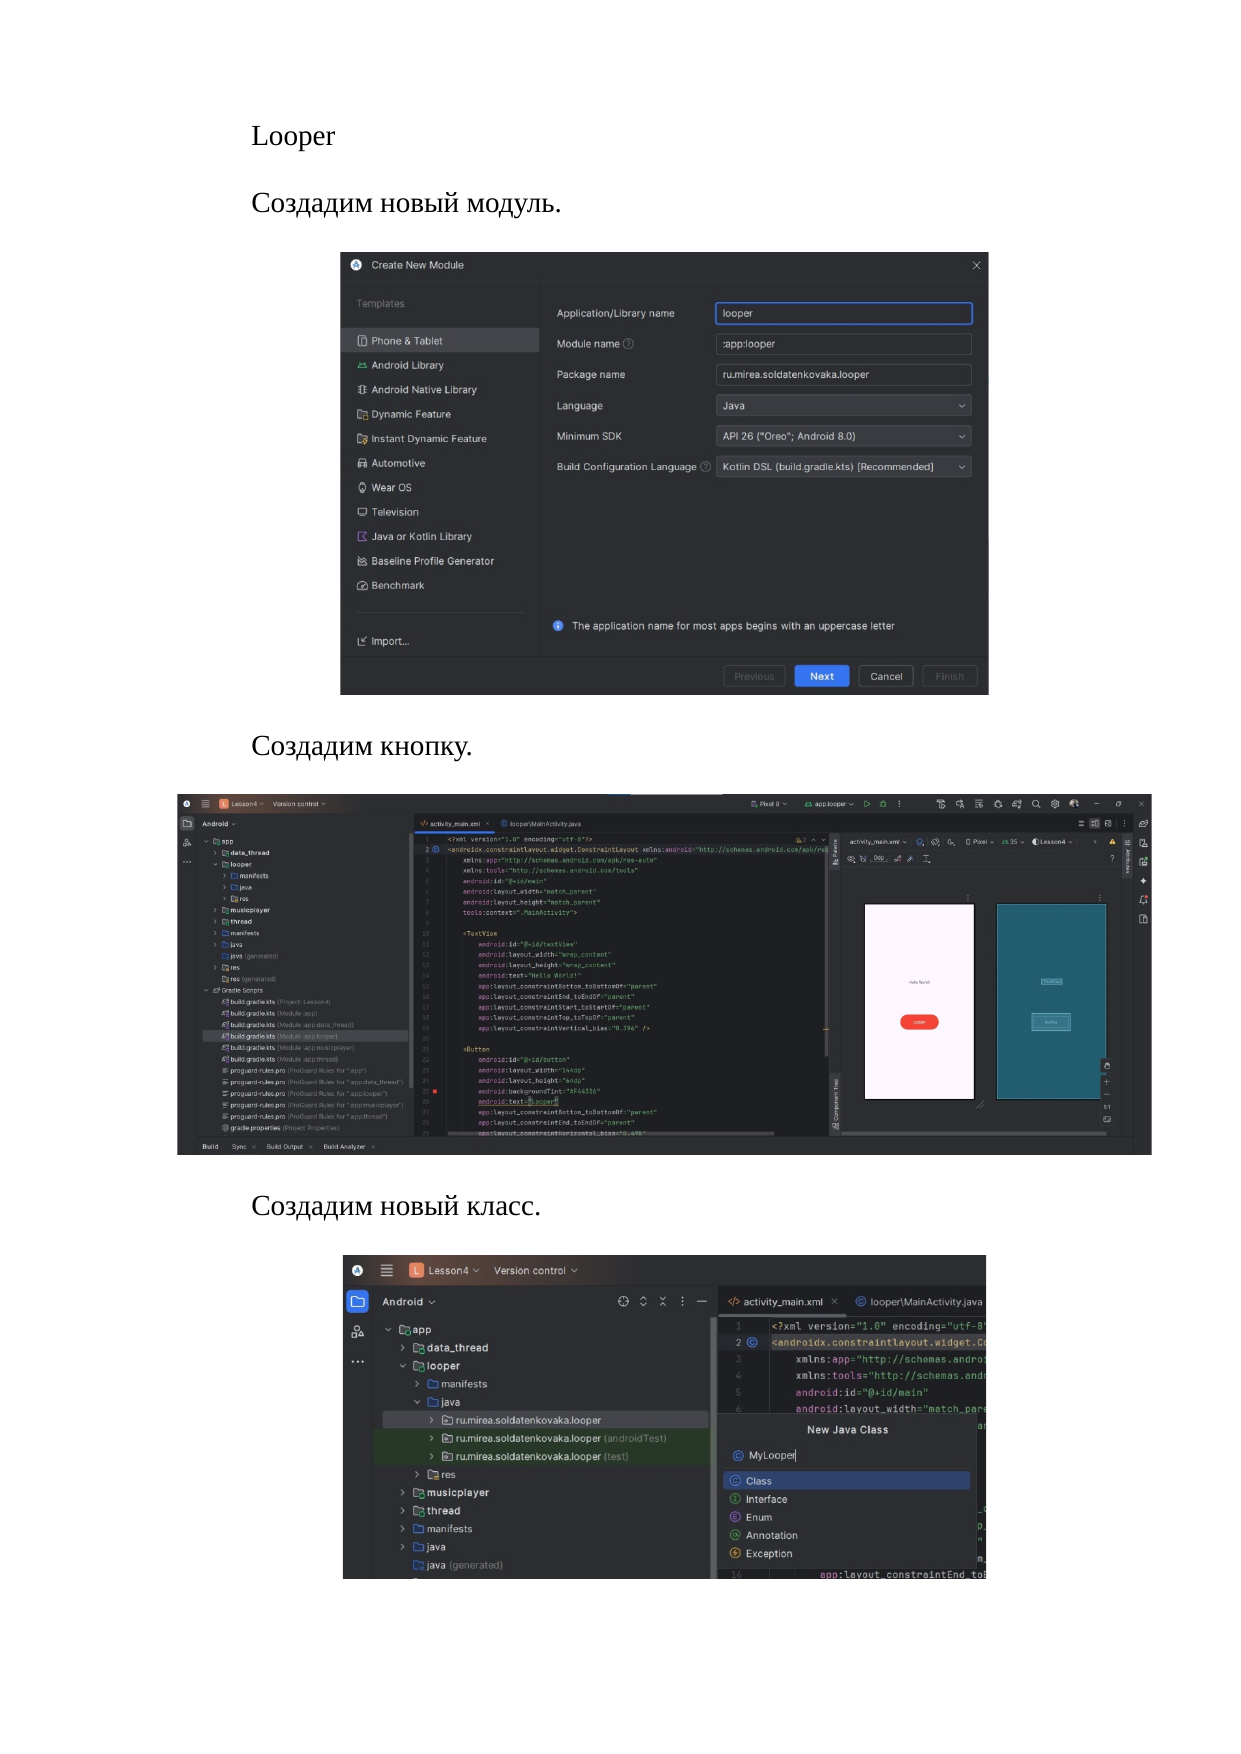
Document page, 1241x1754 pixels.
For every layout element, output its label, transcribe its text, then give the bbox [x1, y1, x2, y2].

picture [340, 252, 989, 695]
text Создадим новый модуль. [177, 185, 1152, 219]
text Создадим кнопку. [177, 728, 1152, 761]
text Looper [177, 118, 1152, 152]
picture [342, 1255, 987, 1579]
text Создадим новый класс. [177, 1188, 1152, 1222]
picture [177, 794, 1152, 1155]
